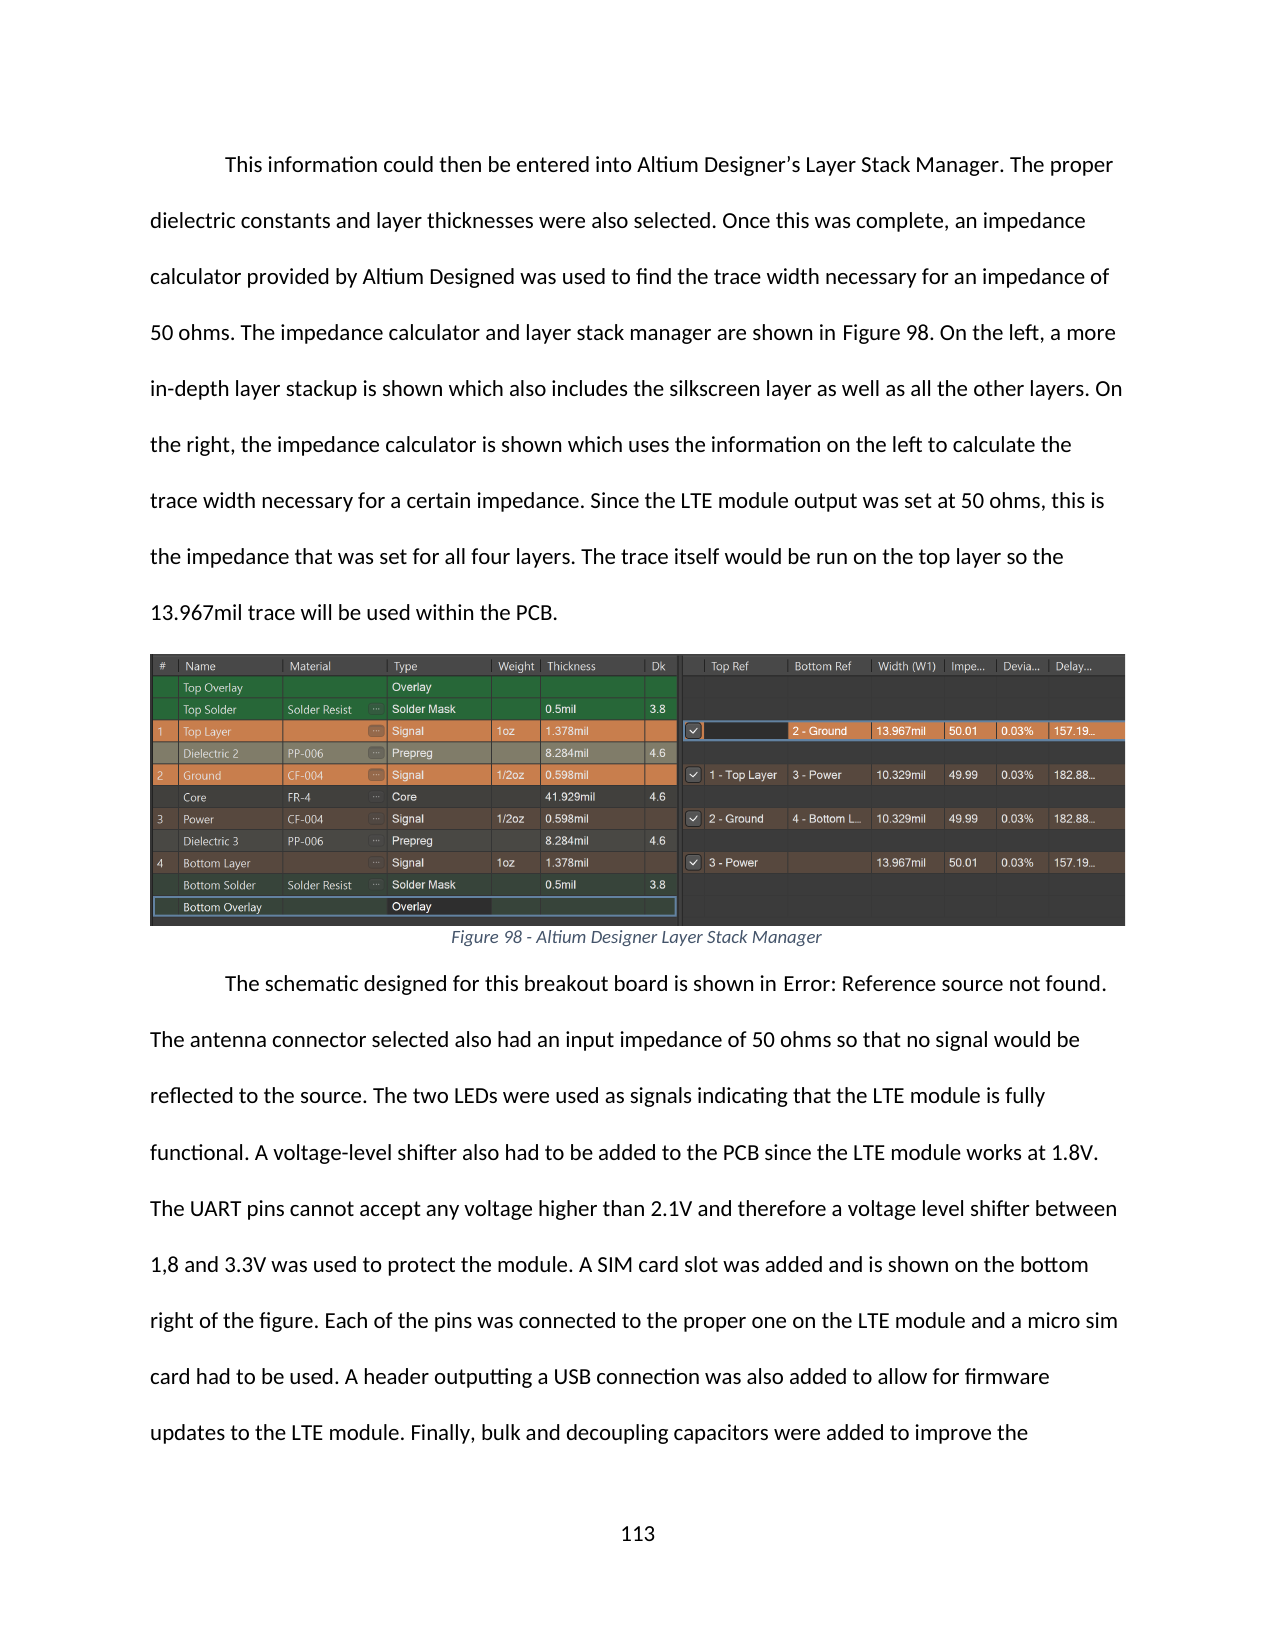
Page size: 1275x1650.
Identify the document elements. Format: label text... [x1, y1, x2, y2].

picture [150, 654, 1125, 926]
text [150, 969, 1125, 1446]
text This information could then be entered into Altium Designer’s Layer Stack Manager. The proper dielectric constants and layer thicknesses were also selected. Once this was complete, an impedance calculator provided by Altium Designed was used to find the trace width necessary for an impedance of 50 ohms. The impedance calculator and layer stack manager are shown in Figure 98. On the left, a more in-depth layer stackup is shown which also includes the silkscreen layer as well as all the other layers. On the right, the impedance calculator is shown which uses the information on the left to calculate the trace width necessary for a certain impedance. Since the LTE module output was set at 50 ohms, this is the impedance that was set for all four layers. The trace itself would be run on the top layer so the 13.967mil trace will be used within the PCB. [150, 150, 1125, 626]
text Figure 98 - Altium Designer Layer Stack Manager [150, 926, 1125, 949]
